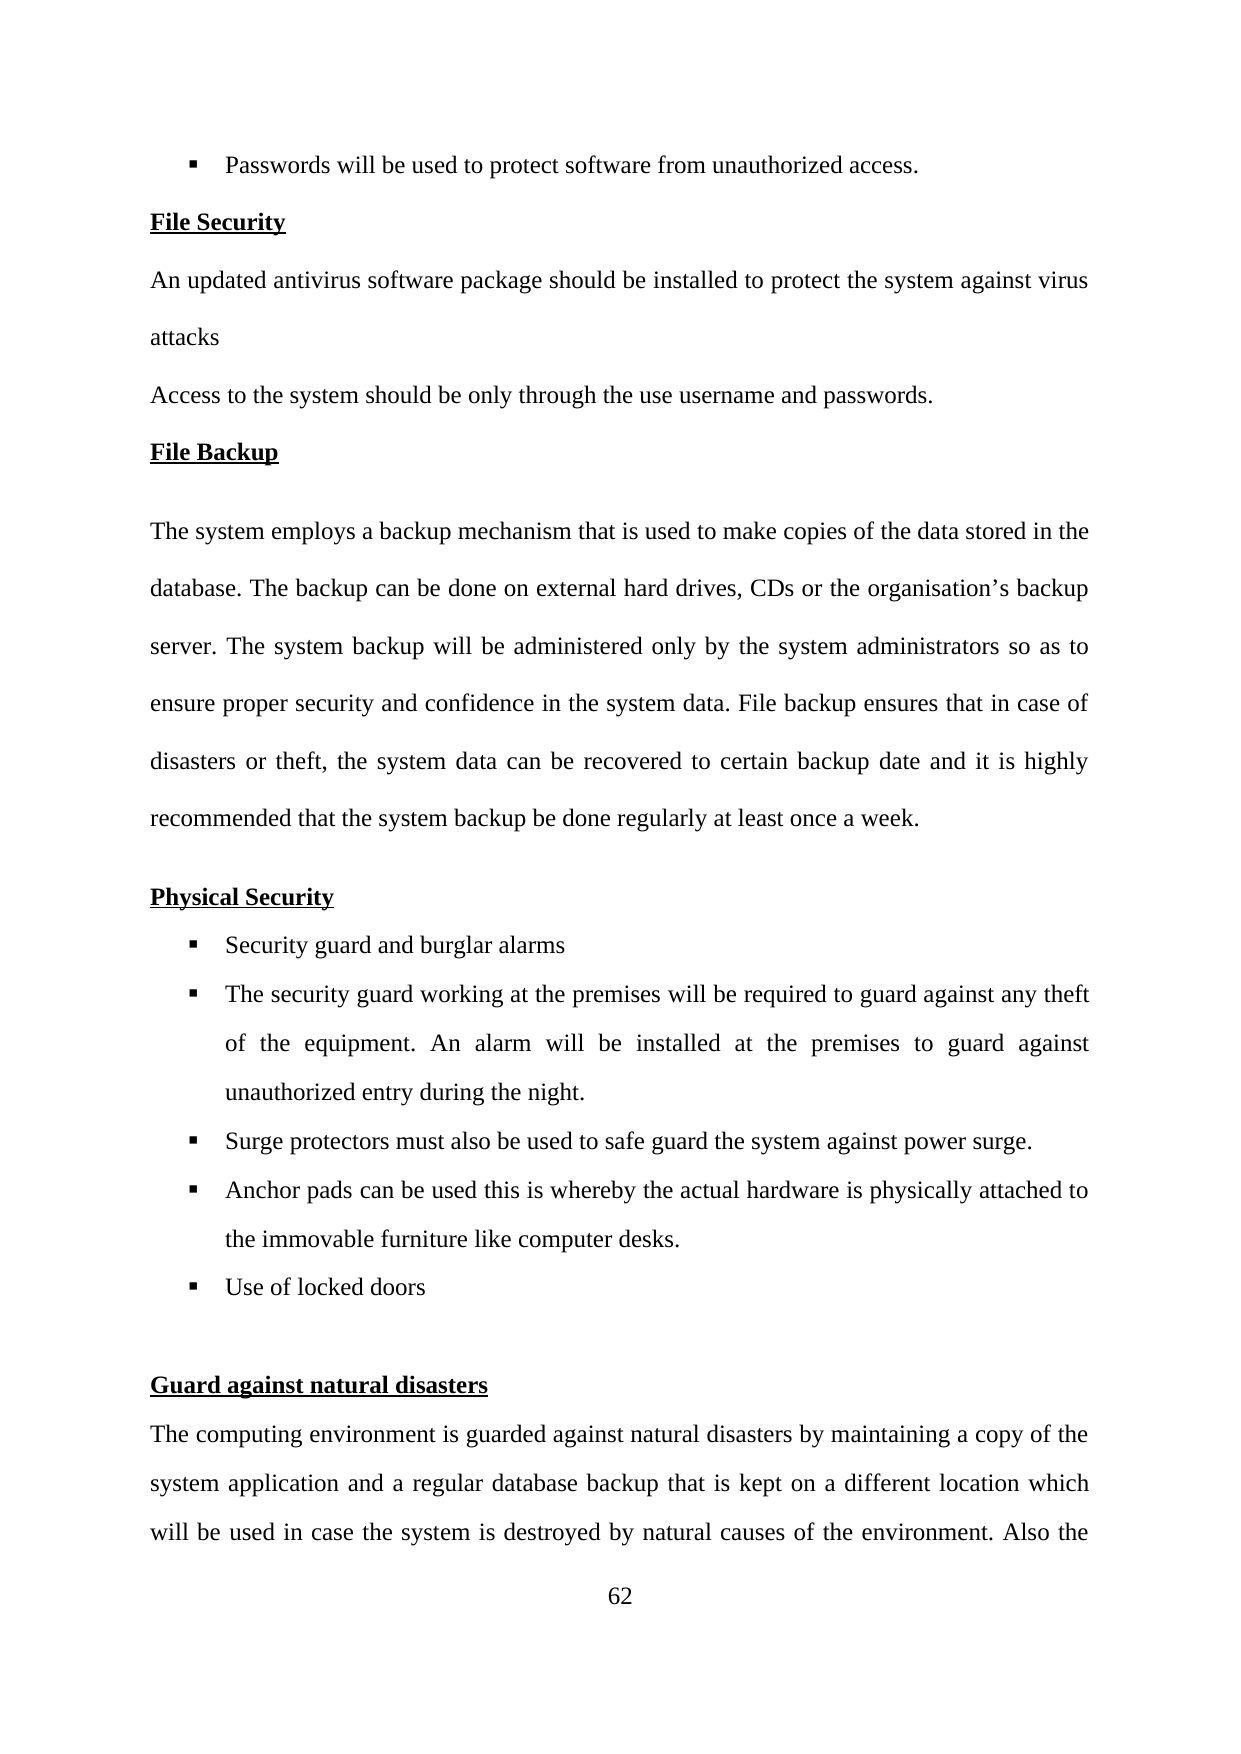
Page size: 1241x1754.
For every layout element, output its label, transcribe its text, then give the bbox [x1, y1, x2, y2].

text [150, 1419, 1090, 1546]
text File Security [150, 207, 1090, 236]
list Surge protectors must also be used to safe guard the system against power surge. [187, 1126, 1090, 1155]
text An updated antivirus software package should be installed to protect the system against virus attacks [150, 265, 1090, 351]
list Security guard and burglar alarms [187, 931, 1090, 959]
text The system employs a backup mechanism that is used to make copies of the data stored in the database. The backup can be done on external hard drives, CDs or the organisation’s backup server. The system backup will be administered only by the system administrators so as to ensure proper security and confidence in the system data. File backup ensures that in case of disasters or theft, the system data can be recovered to certain backup date and it is highly recommended that the system backup be done regularly at least once a week. [150, 516, 1090, 832]
list Anchor pads can be used this is whereby the actual hardware is physically attached to the immovable furniture like computer desks. [187, 1175, 1090, 1252]
list Use of locked doors [187, 1272, 1090, 1301]
list The security guard working at the premises will be required to guard against any theft of the equipment. An alarm will be installed at the premises to guard against unauthorized entry during the night. [187, 979, 1090, 1106]
text Access to the system should be only through the use username and passwords. [150, 380, 1090, 409]
text File Backup [150, 437, 1090, 466]
text Guard against natural disasters [150, 1370, 1090, 1399]
list Passwords will be used to protect software from unauthorized access. [187, 150, 1090, 179]
text Physical Security [150, 882, 1090, 910]
